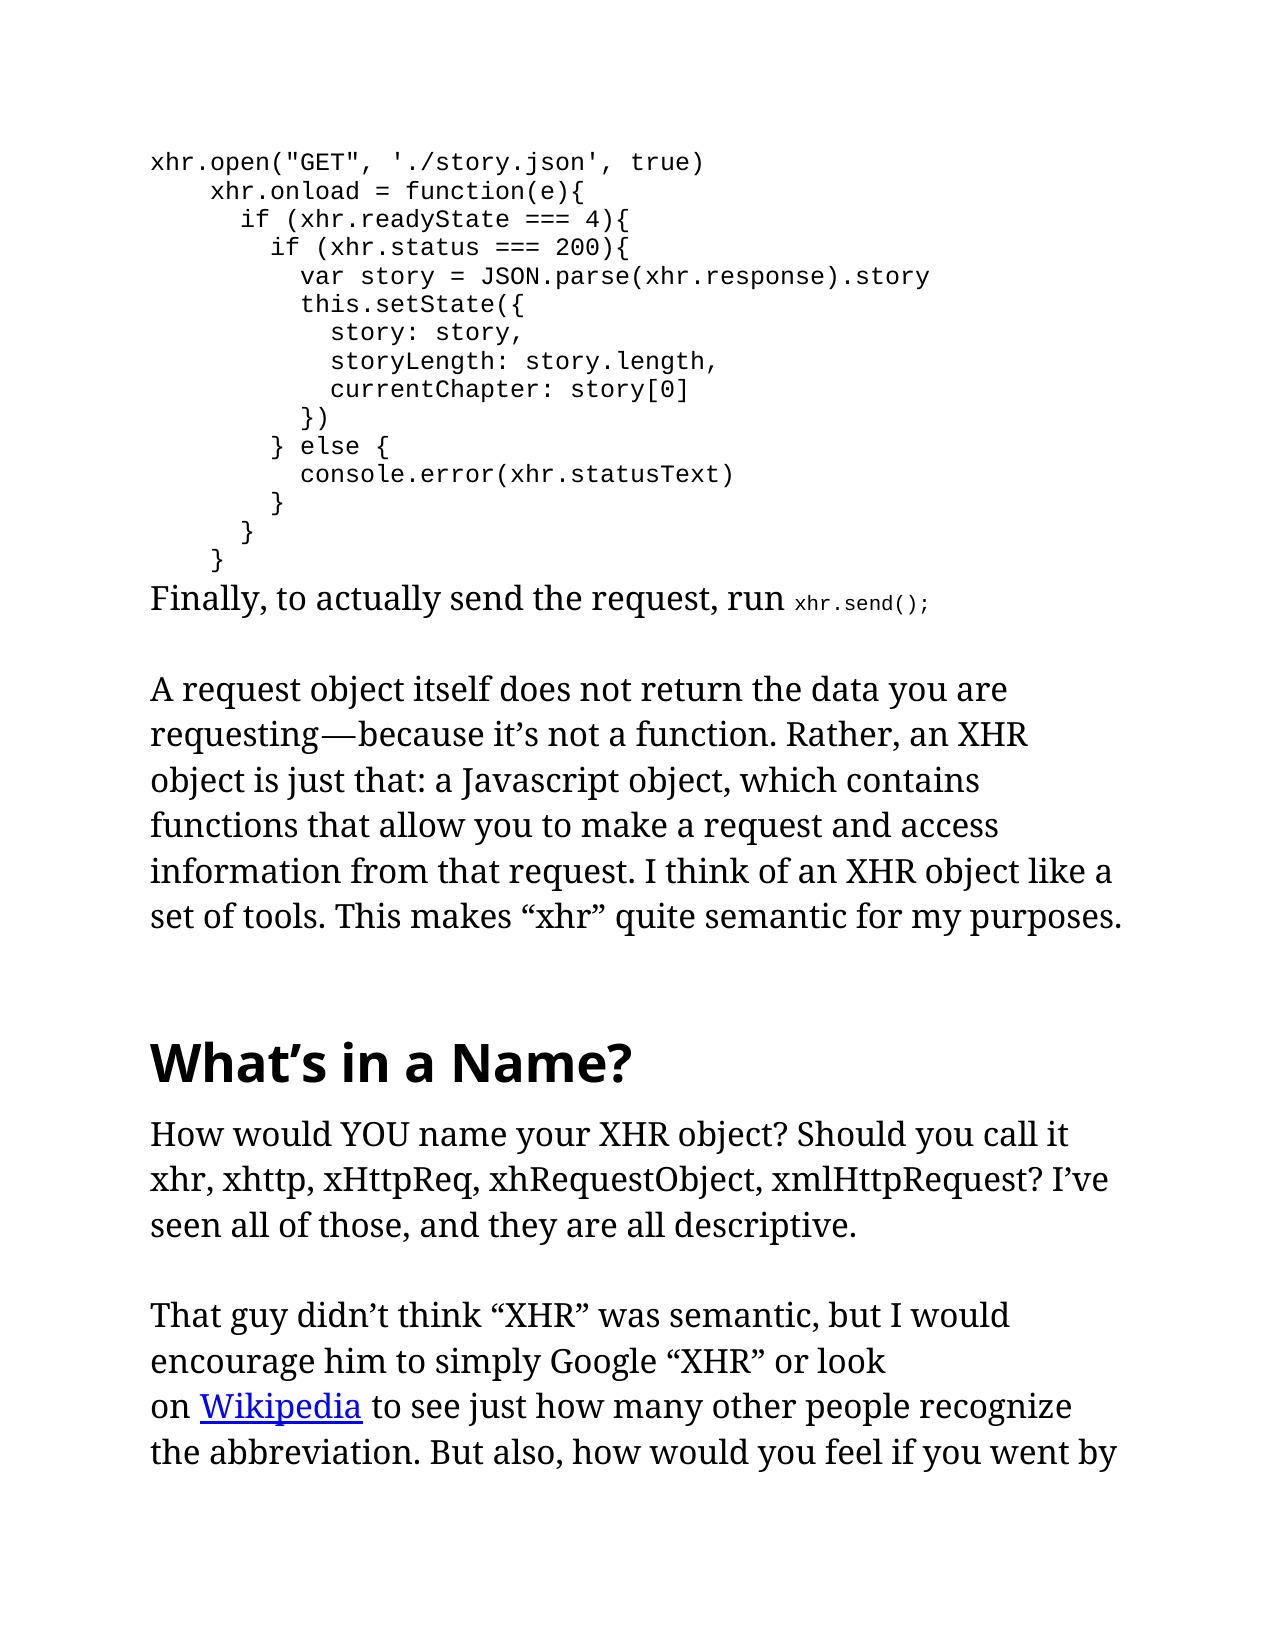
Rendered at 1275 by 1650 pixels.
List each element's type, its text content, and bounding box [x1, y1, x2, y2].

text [150, 1292, 1125, 1474]
text Finally, to actually send the request, run xhr.send(); [150, 575, 1125, 620]
text How would YOU name your XHR object? Should you call it xhr, xhttp, xHttpReq, xhRequestObject, xmlHttpRequest? I’ve seen all of those, and they are all descriptive. [150, 1111, 1125, 1247]
text A request object itself does not return the data you are requesting — because it’s not a function. Rather, an XHR object is just that: a Javascript object, which contains functions that allow you to make a request and access information from that request. I think of an XHR object like a set of tools. This makes “xhr” quite semantic for my purposes. [150, 666, 1125, 938]
text xhr.open("GET", './story.json', true) xhr.onload = function(e){ if (xhr.readyState === 4){ if (xhr.status === 200){ var story = JSON.parse(xhr.response).story this.setState({ story: story, storyLength: story.length, currentChapter: story[0] }) } else { console.error(xhr.statusText) } } } [150, 150, 1125, 575]
text What’s in a Name? [150, 1026, 1125, 1098]
